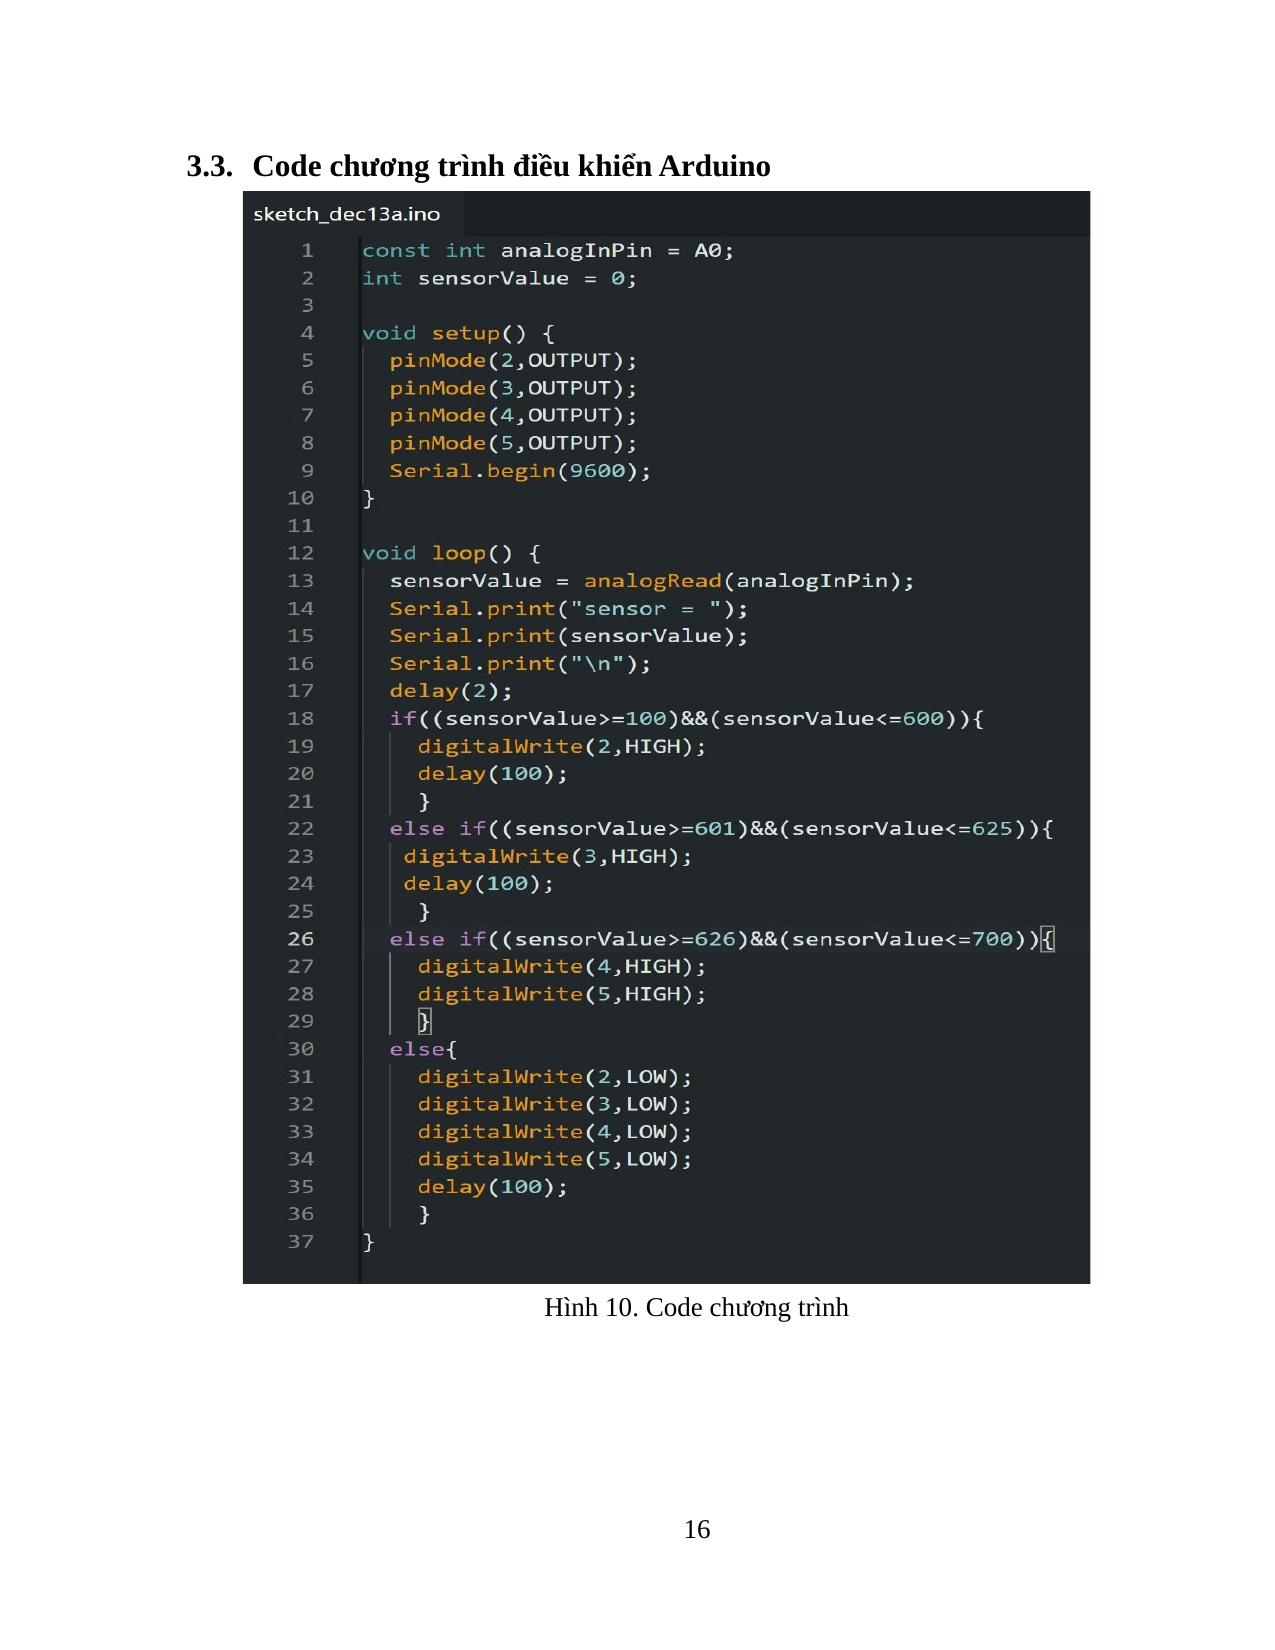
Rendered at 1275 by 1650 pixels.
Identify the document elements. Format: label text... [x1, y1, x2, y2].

picture [242, 191, 1091, 1284]
subtitle Code chương trình điều khiển Arduino [186, 147, 1156, 183]
text Hình 10. Code chương trình [177, 1291, 1156, 1322]
